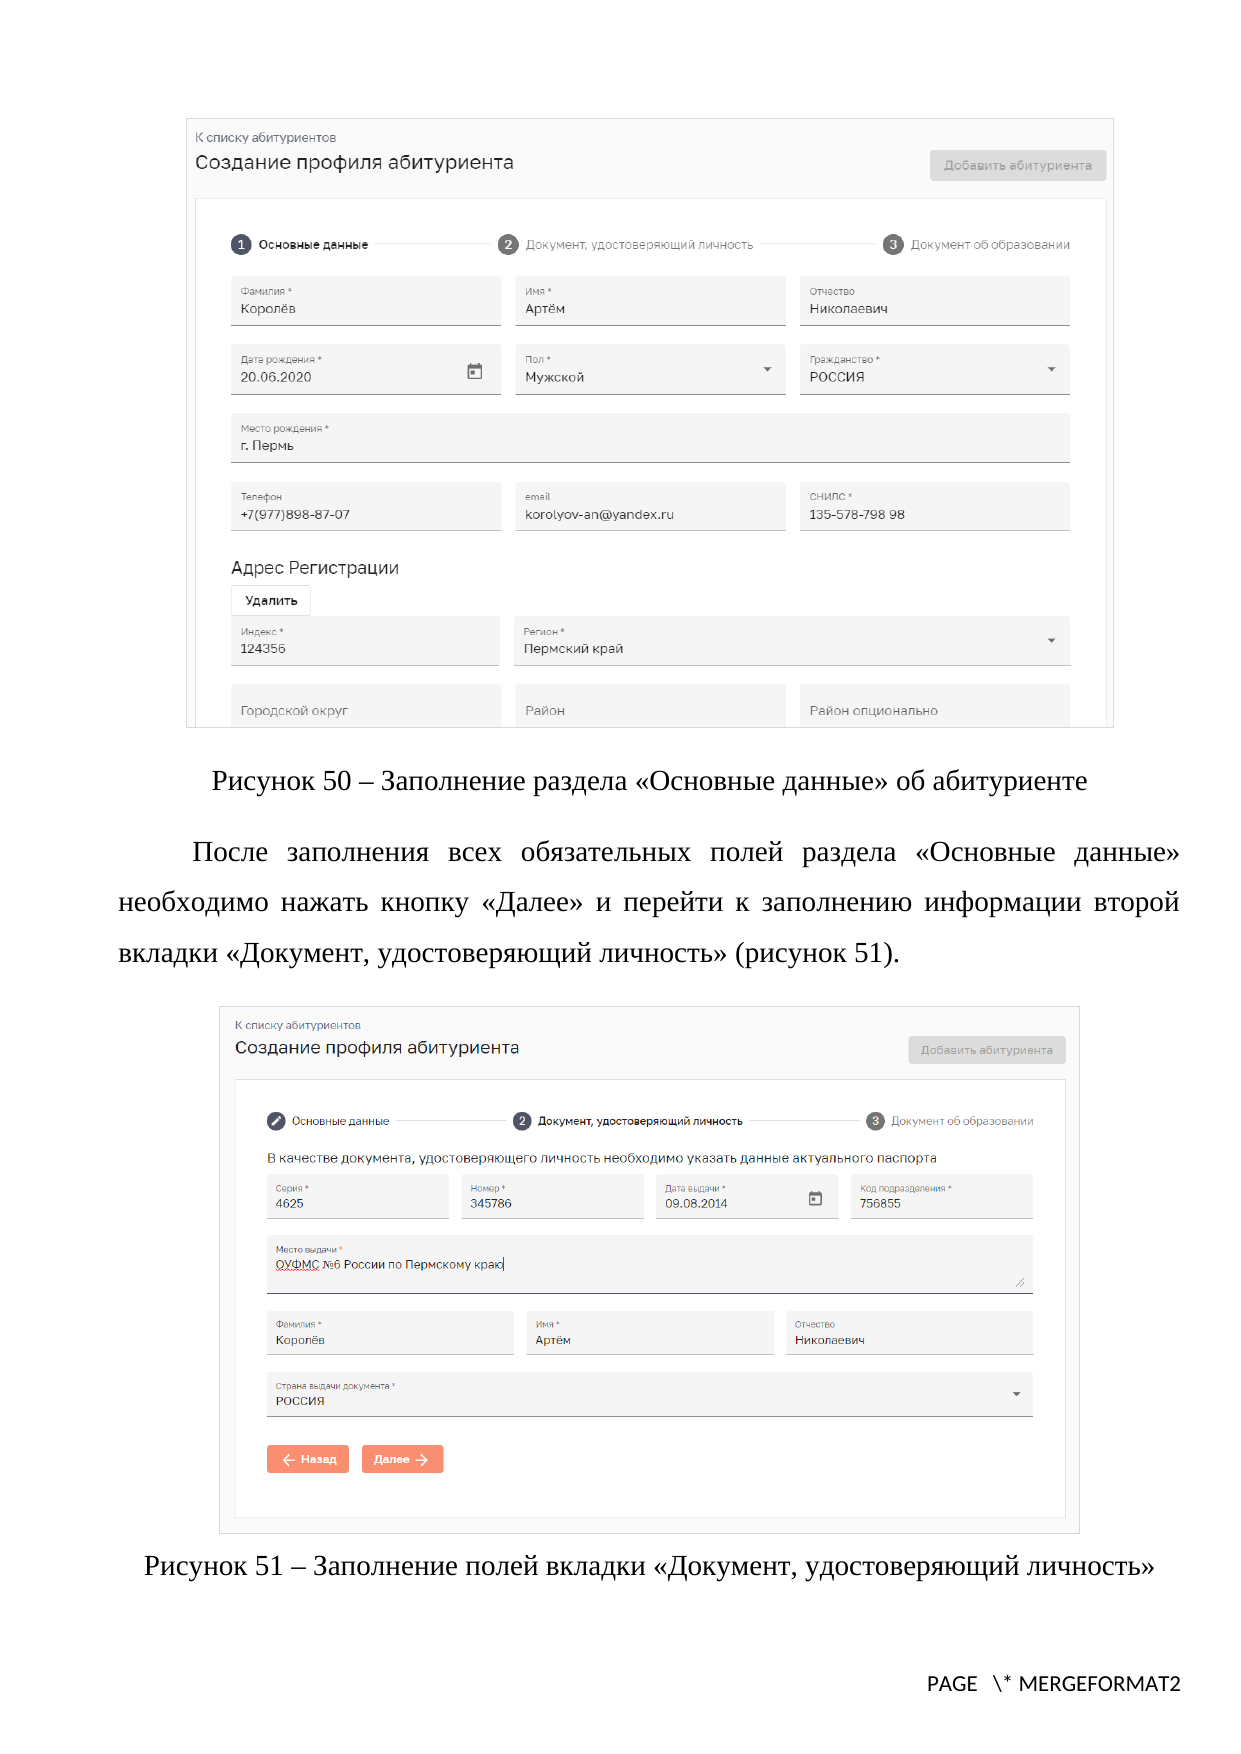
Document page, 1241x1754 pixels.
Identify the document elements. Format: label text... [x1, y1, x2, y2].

text Рисунок 51 – Заполнение полей вкладки «Документ, удостоверяющий личность» [118, 1548, 1181, 1581]
picture [220, 1007, 1079, 1533]
text После заполнения всех обязательных полей раздела «Основные данные» необходимо нажать кнопку «Далее» и перейти к заполнению информации второй вкладки «Документ, удостоверяющий личность» (рисунок 51). [118, 834, 1181, 968]
text Рисунок 50 – Заполнение раздела «Основные данные» об абитуриенте [118, 763, 1181, 797]
picture [187, 119, 1113, 727]
